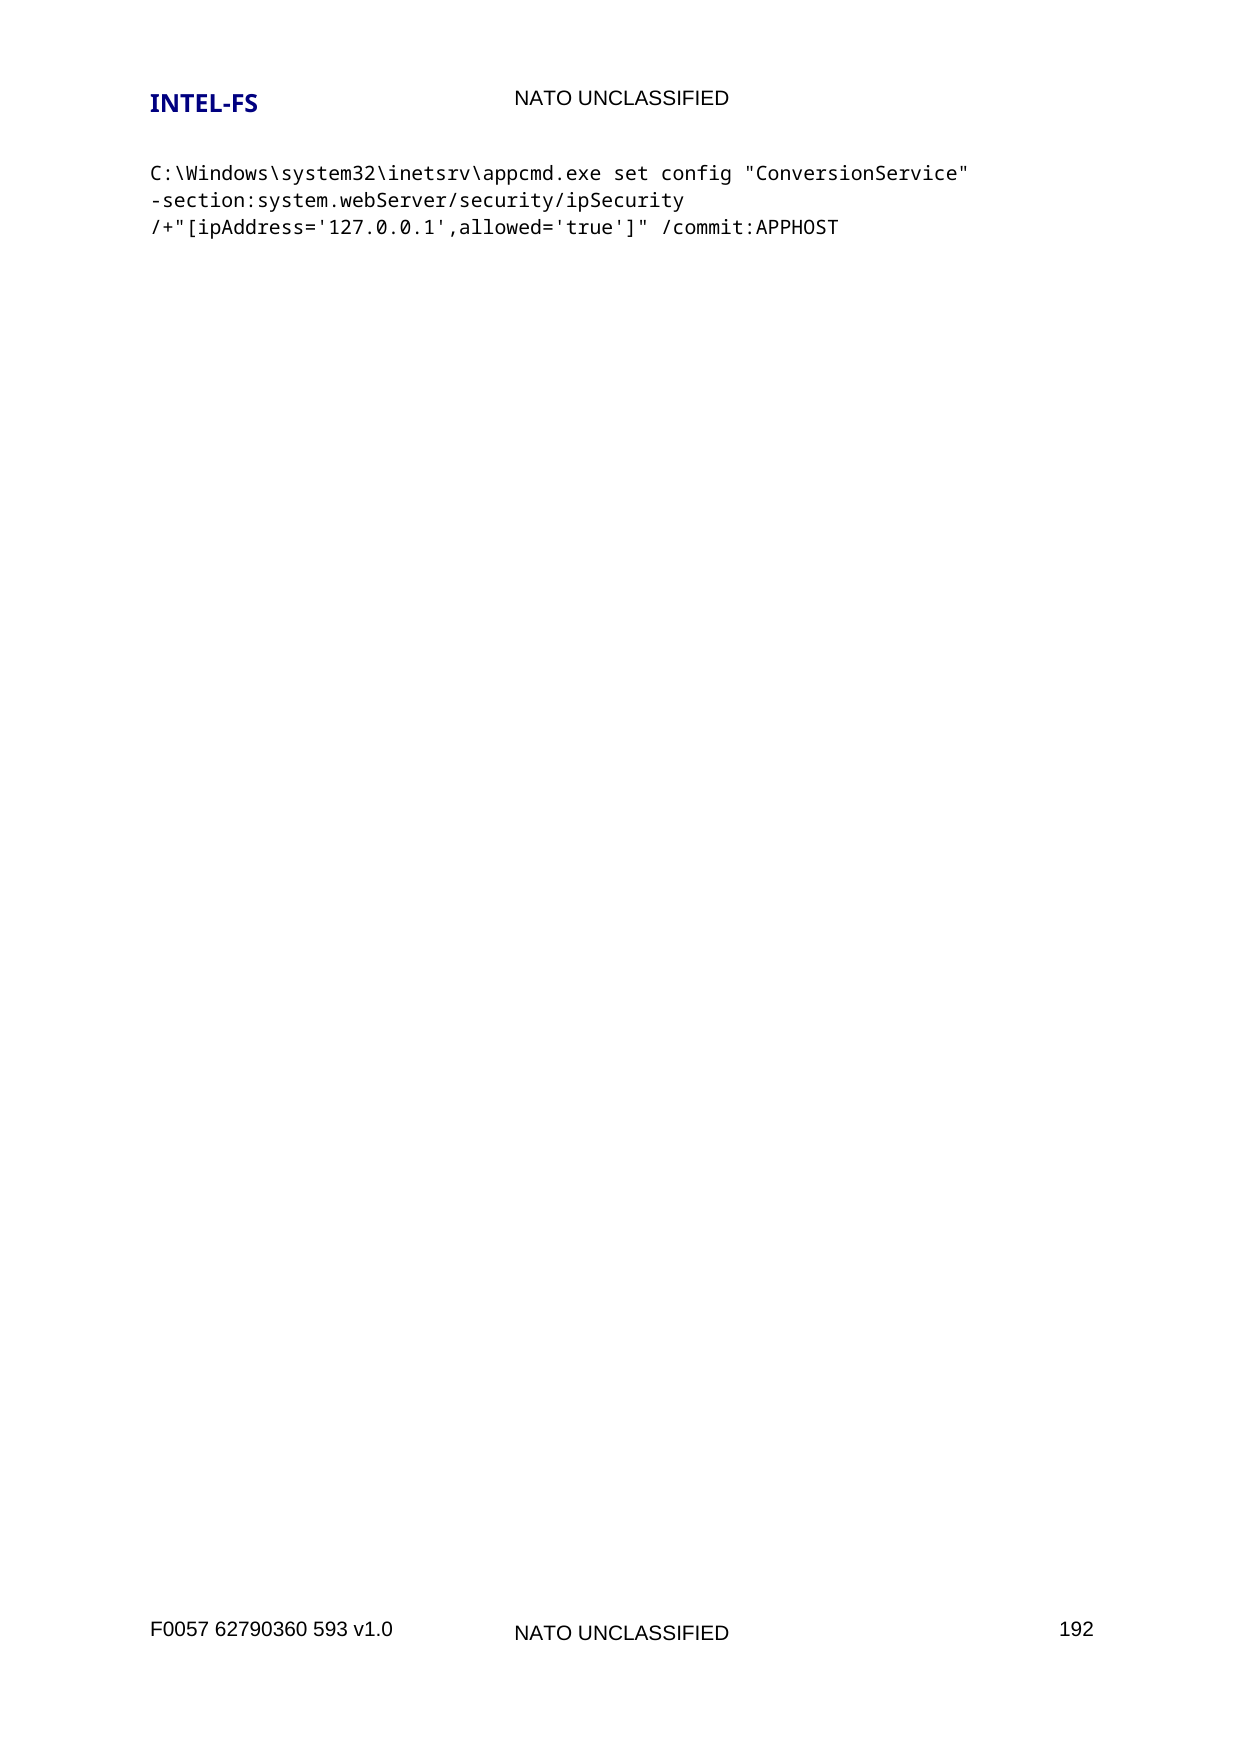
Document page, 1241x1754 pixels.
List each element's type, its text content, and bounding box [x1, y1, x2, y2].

text C:\Windows\system32\inetsrv\appcmd.exe set config "ConversionService" [150, 159, 1090, 186]
text -section:system.webServer/security/ipSecurity /+"[ipAddress='127.0.0.1',allowed='true']" /commit:APPHOST [150, 186, 1090, 240]
